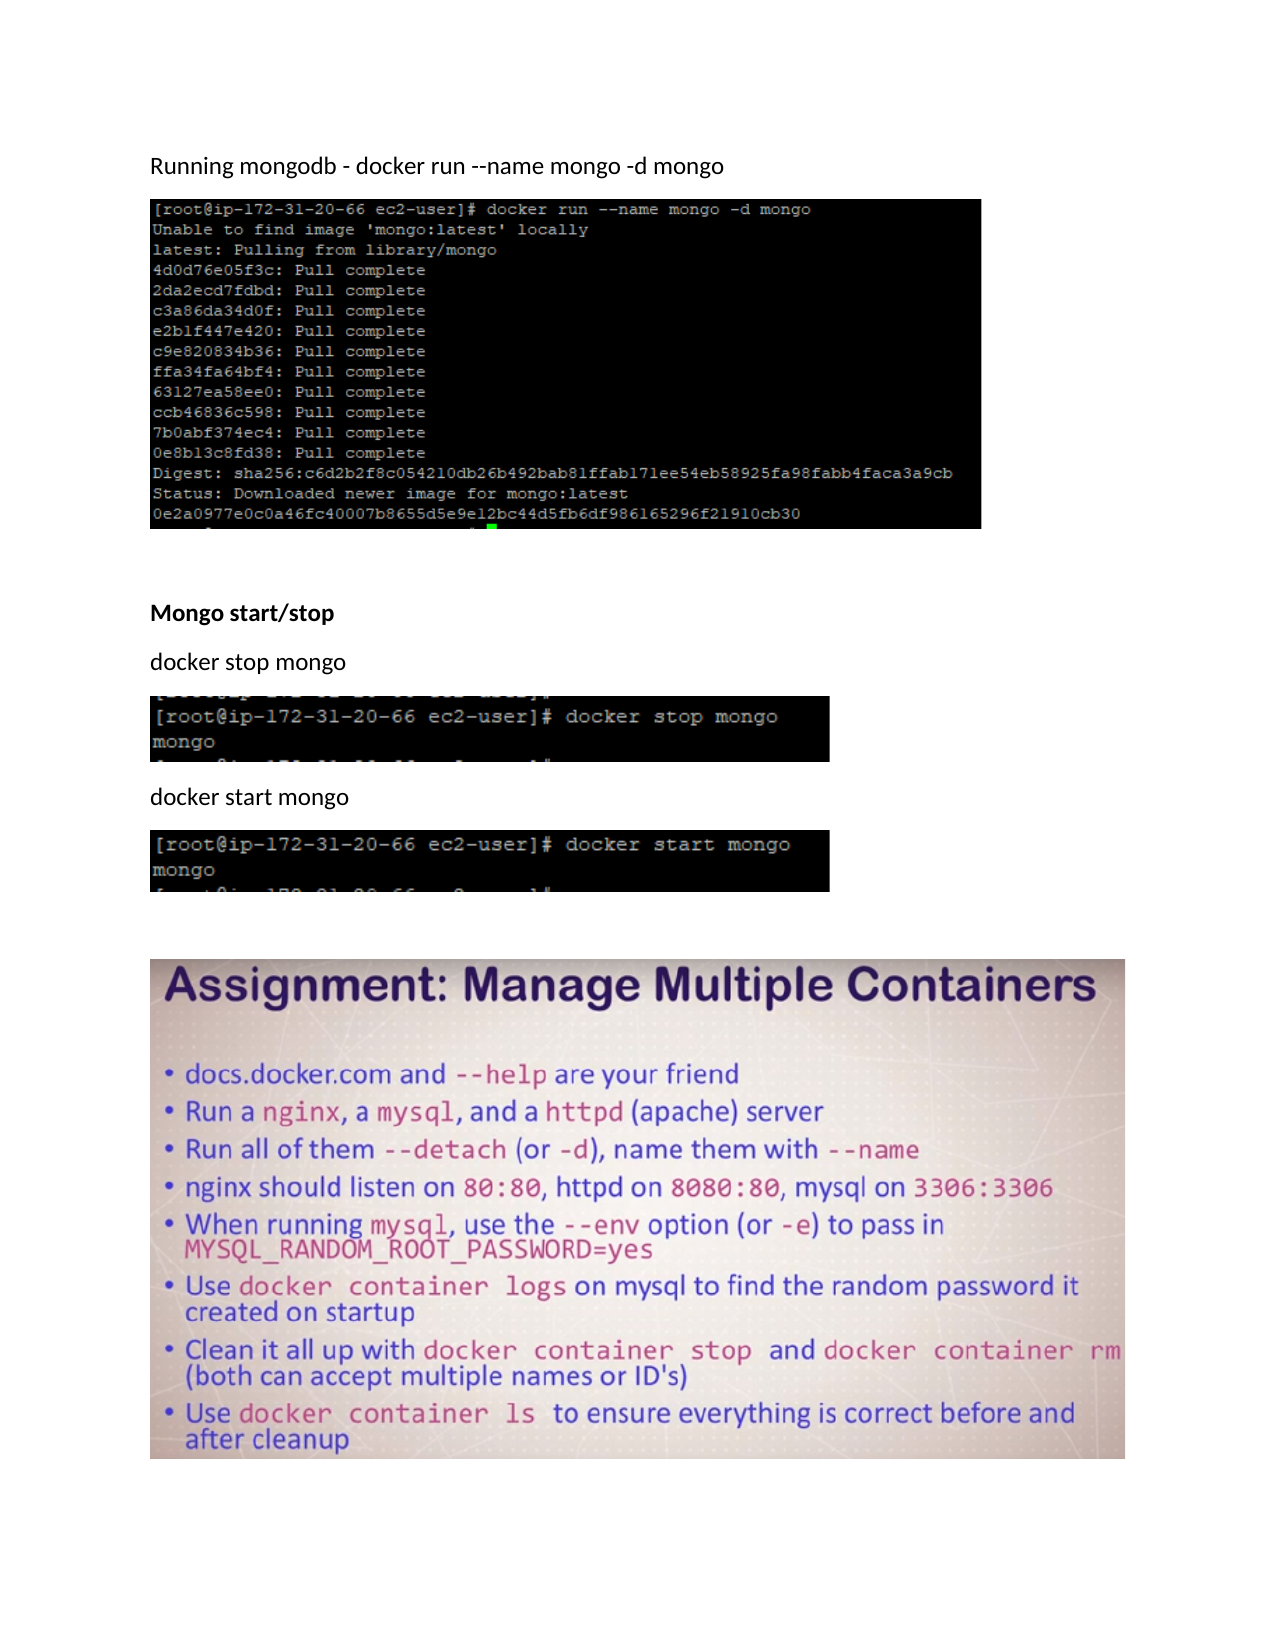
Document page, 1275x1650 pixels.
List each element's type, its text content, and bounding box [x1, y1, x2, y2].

text Mongo start/stop [150, 597, 1125, 627]
picture [150, 696, 830, 762]
picture [150, 959, 1125, 1459]
text docker stop mongo [150, 647, 1125, 677]
text Running mongodb - docker run --name mongo -d mongo [150, 150, 1125, 181]
text docker start mongo [150, 781, 1125, 811]
picture [150, 830, 830, 892]
picture [150, 199, 982, 529]
